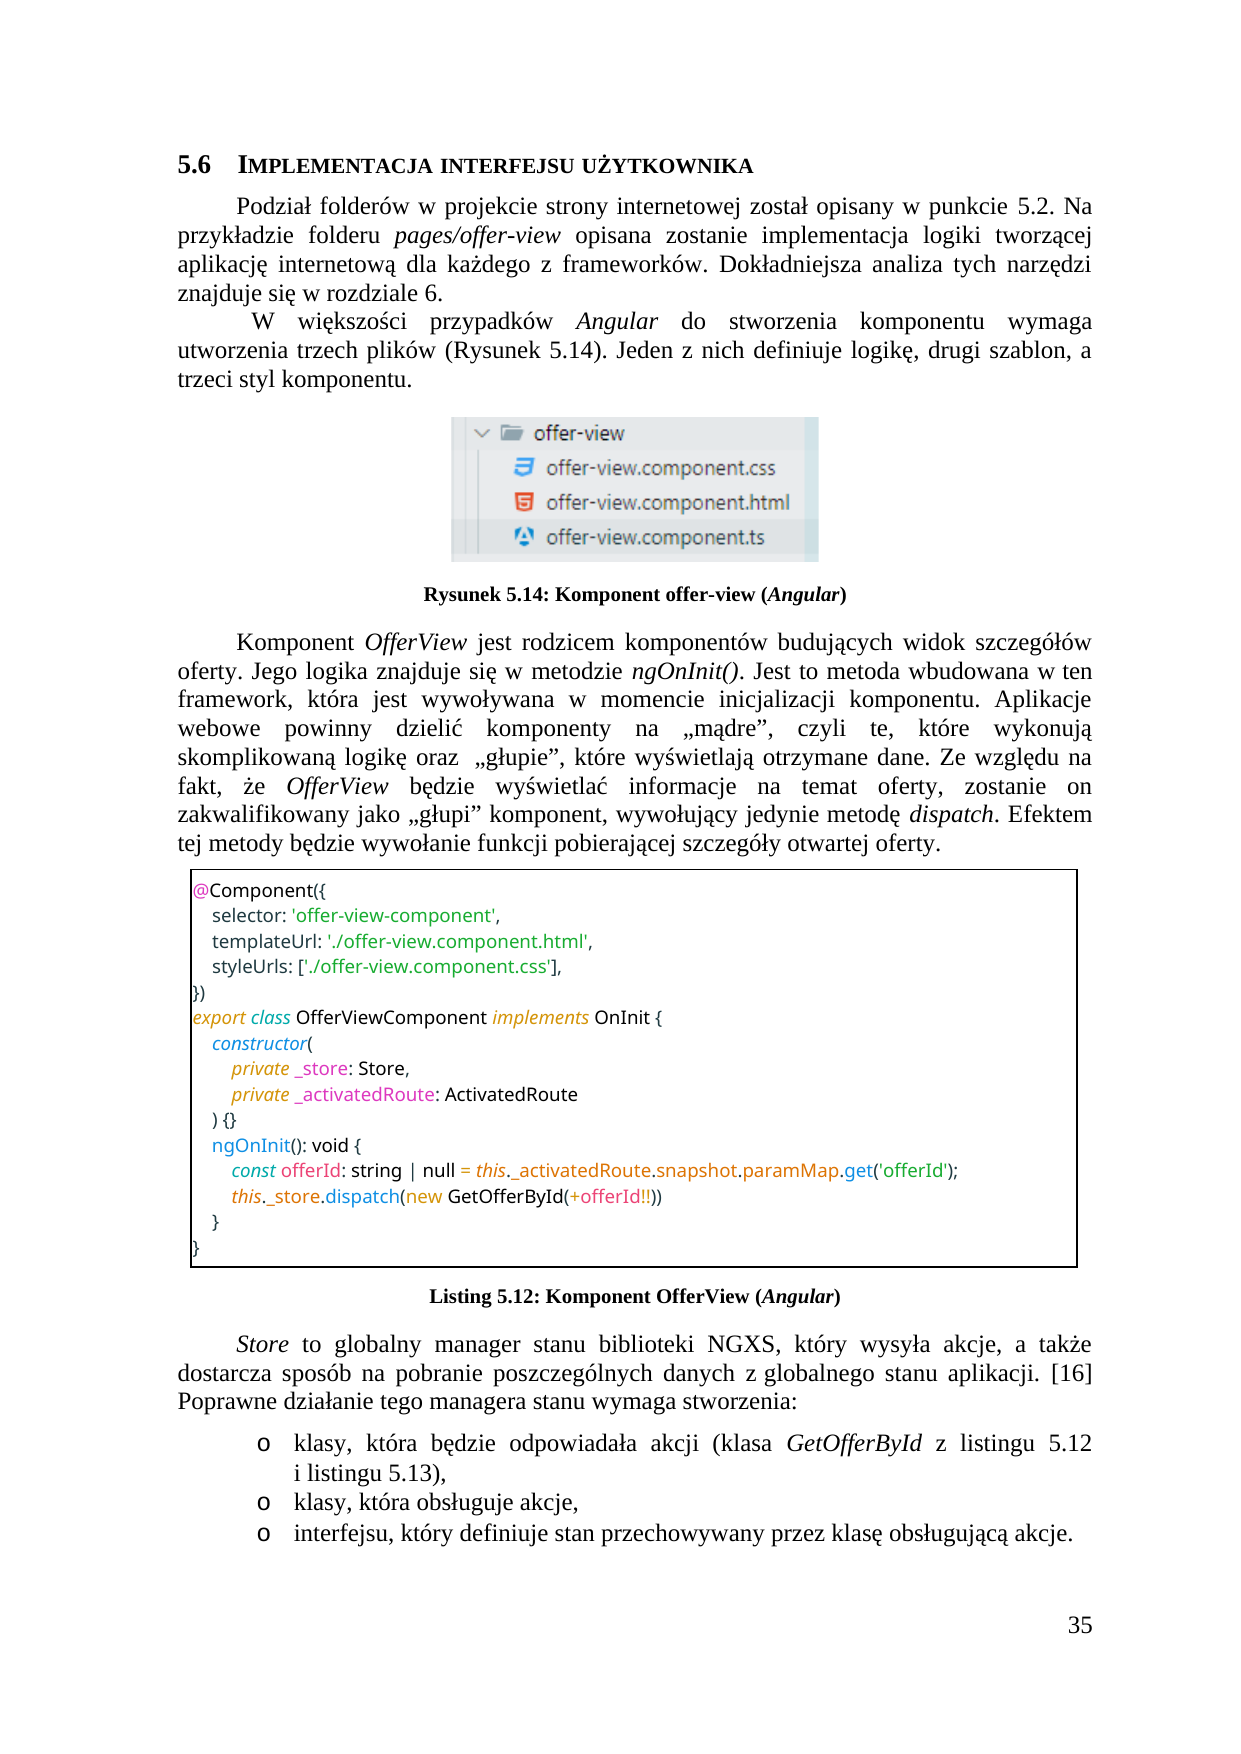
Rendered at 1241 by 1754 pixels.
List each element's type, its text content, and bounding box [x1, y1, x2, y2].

picture [451, 417, 819, 562]
text Listing 5.12: Komponent OfferView (Angular) [177, 1284, 1092, 1308]
text Store to globalny manager stanu biblioteki NGXS, który wysyła akcje, a także dostarcza sposób na pobranie poszczególnych danych z globalnego stanu aplikacji. [16] Poprawne działanie tego managera stanu wymaga stworzenia: [177, 1329, 1092, 1415]
text Komponent OfferView jest rodzicem komponentów budujących widok szczegółów oferty. Jego logika znajduje się w metodzie ngOnInit(). Jest to metoda wbudowana w ten framework, która jest wywoływana w momencie inicjalizacji komponentu. Aplikacje webowe powinny dzielić komponenty na „mądre”, czyli te, które wykonują skomplikowaną logikę oraz „głupie”, które wyświetlają otrzymane dane. Ze względu na fakt, że OfferView będzie wyświetlać informacje na temat oferty, zostanie on zakwalifikowany jako „głupi” komponent, wywołujący jedynie metodę dispatch. Efektem tej metody będzie wywołanie funkcji pobierającej szczegóły otwartej oferty. [177, 627, 1092, 857]
list klasy, która będzie odpowiadała akcji (klasa GetOfferById z listingu 5.12 i listingu 5.13), [256, 1428, 1092, 1487]
list klasy, która obsługuje akcje, [256, 1487, 1092, 1518]
subtitle Implementacja interfejsu użytkownika [177, 148, 1092, 179]
text Podział folderów w projekcie strony internetowej został opisany w punkcie 5.2. Na przykładzie folderu pages/offer-view opisana zostanie implementacja logiki tworzącej aplikację internetową dla każdego z frameworków. Dokładniejsza analiza tych narzędzi znajduje się w rozdziale 6. [177, 191, 1092, 306]
list interfejsu, który definiuje stan przechowywany przez klasę obsługującą akcje. [256, 1518, 1092, 1549]
